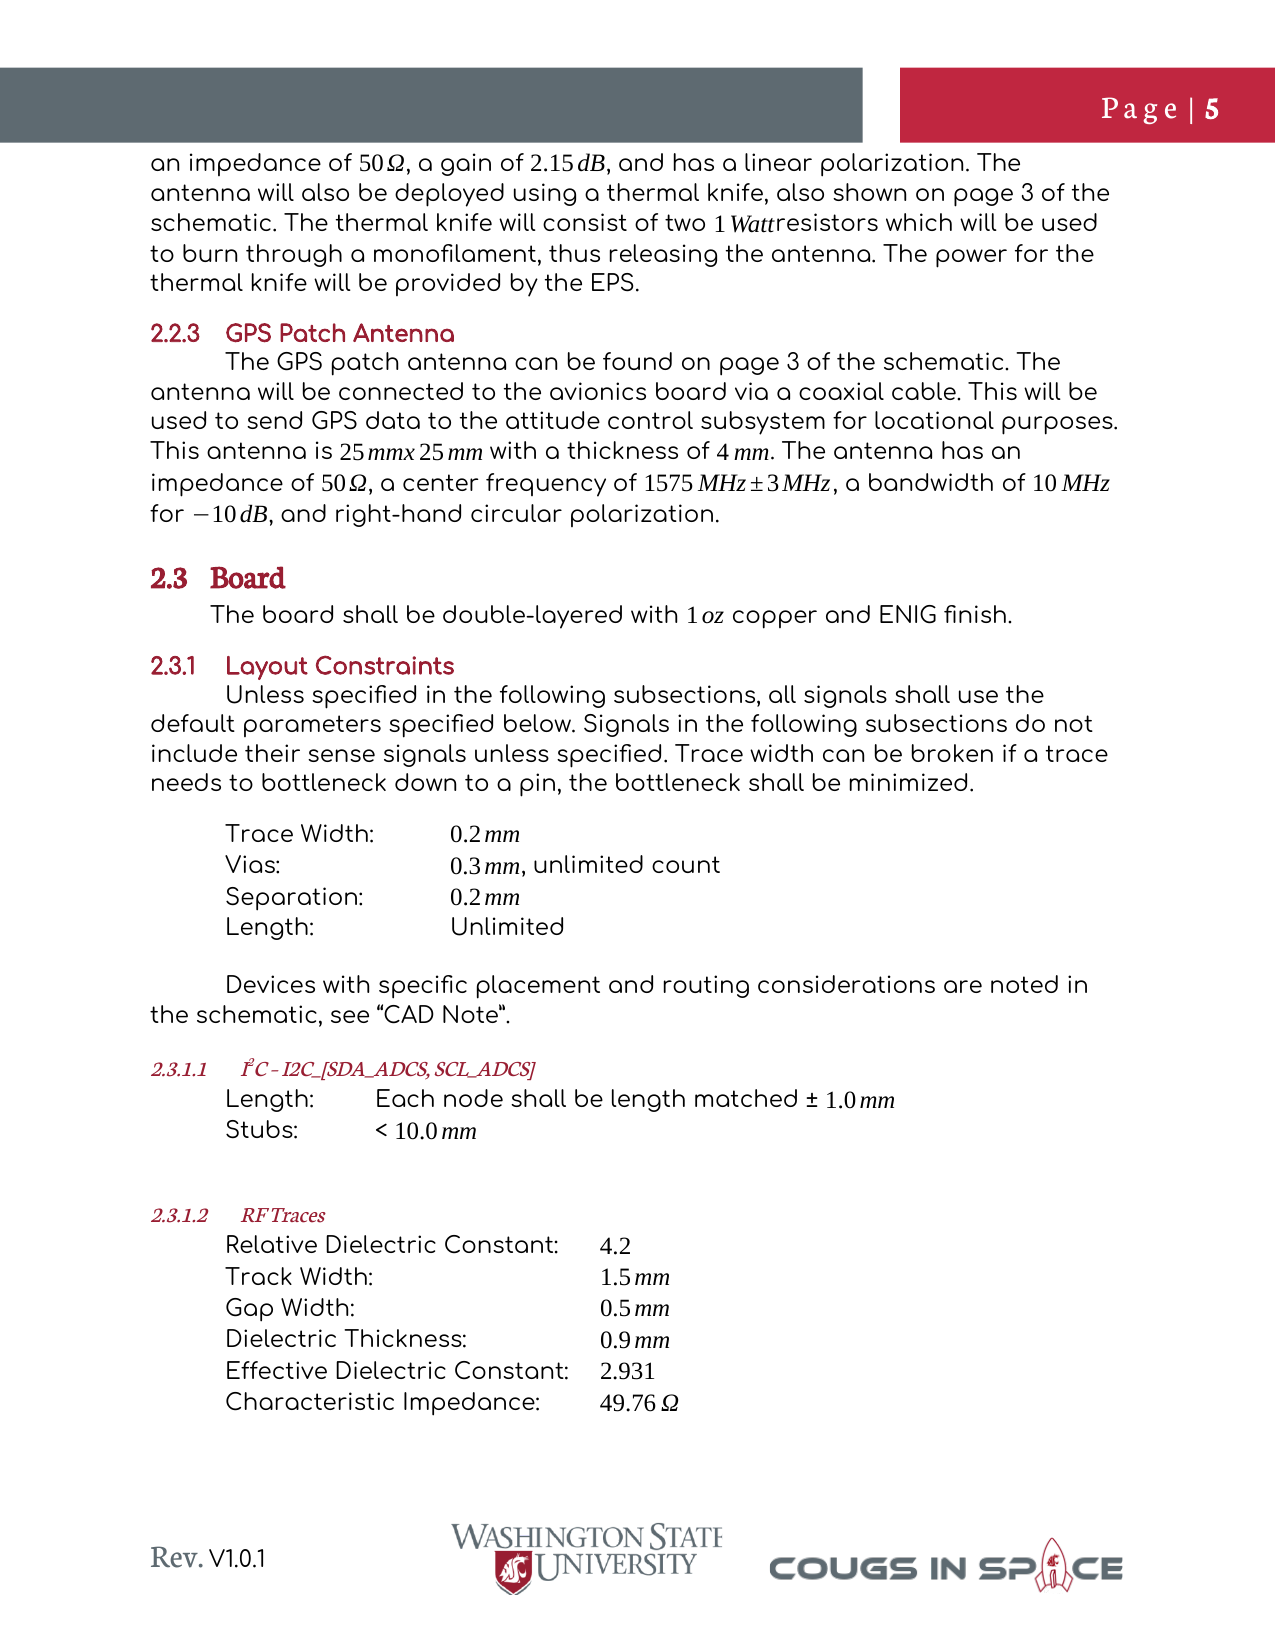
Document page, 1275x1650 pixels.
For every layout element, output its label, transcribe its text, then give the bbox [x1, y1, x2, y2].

text Relative Dielectric Constant: [225, 1232, 1125, 1260]
text Characteristic Impedance: [150, 1389, 1125, 1417]
subtitle I2C – I2C_[SDA_ADCS, SCL_ADCS] [150, 1053, 1125, 1082]
subtitle GPS Patch Antenna [150, 321, 1125, 347]
subtitle RF Traces [150, 1199, 1125, 1228]
subtitle Layout Constraints [150, 654, 1125, 679]
picture [769, 1537, 1123, 1594]
text The board shall be double-layered with copper and ENIG finish. [210, 602, 1125, 629]
text Separation: [150, 884, 1125, 911]
text The GPS patch antenna can be found on page 3 of the schematic. The antenna will be connected to the avionics board via a coaxial cable. This will be used to send GPS data to the attitude control subsystem for locational purposes. This antenna is with a thickness of . The antenna has an impedance of , a center frequency of , a bandwidth of for , and right-hand circular polarization. [150, 351, 1125, 529]
text Effective Dielectric Constant: [225, 1358, 1125, 1385]
text Length: Unlimited [150, 915, 1125, 941]
text Trace Width: [150, 821, 1125, 849]
text Stubs: < [225, 1118, 1125, 1145]
text Dielectric Thickness: [225, 1326, 1125, 1354]
text Unless specified in the following subsections, all signals shall use the default parameters specified below. Signals in the following subsections do not include their sense signals unless specified. Trace width can be broken if a trace needs to bottleneck down to a pin, the bottleneck shall be minimized. [150, 683, 1125, 797]
text Gap Width: [225, 1295, 1125, 1323]
subtitle Board [150, 553, 1125, 596]
picture [450, 1522, 723, 1595]
text Length: Each node shall be length matched ± [225, 1086, 1125, 1114]
text Devices with specific placement and routing considerations are noted in the schematic, see “CAD Note”. [150, 974, 1125, 1028]
text Track Width: [225, 1264, 1125, 1291]
text Vias: , unlimited count [150, 852, 1125, 880]
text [150, 150, 1125, 297]
